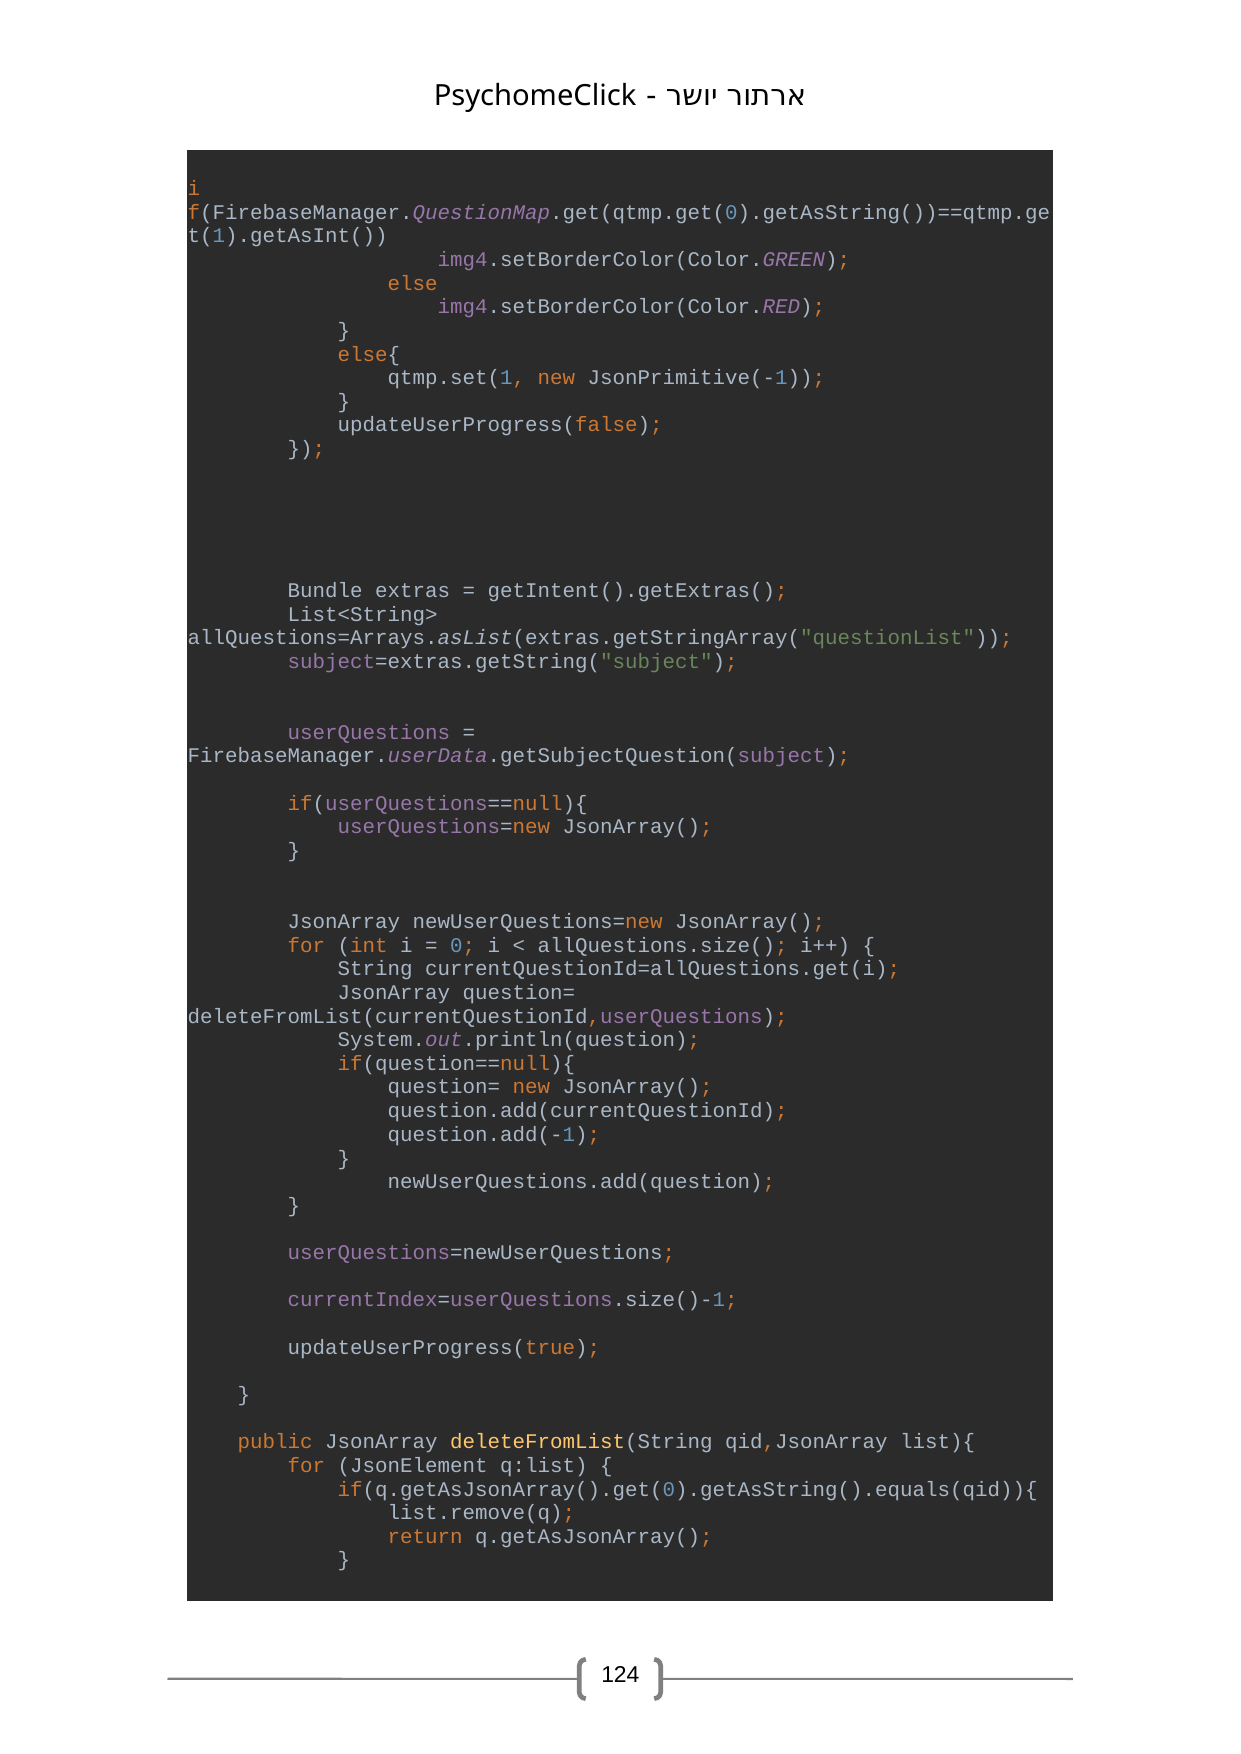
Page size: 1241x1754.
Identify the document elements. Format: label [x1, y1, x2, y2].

text [187, 150, 1053, 1601]
